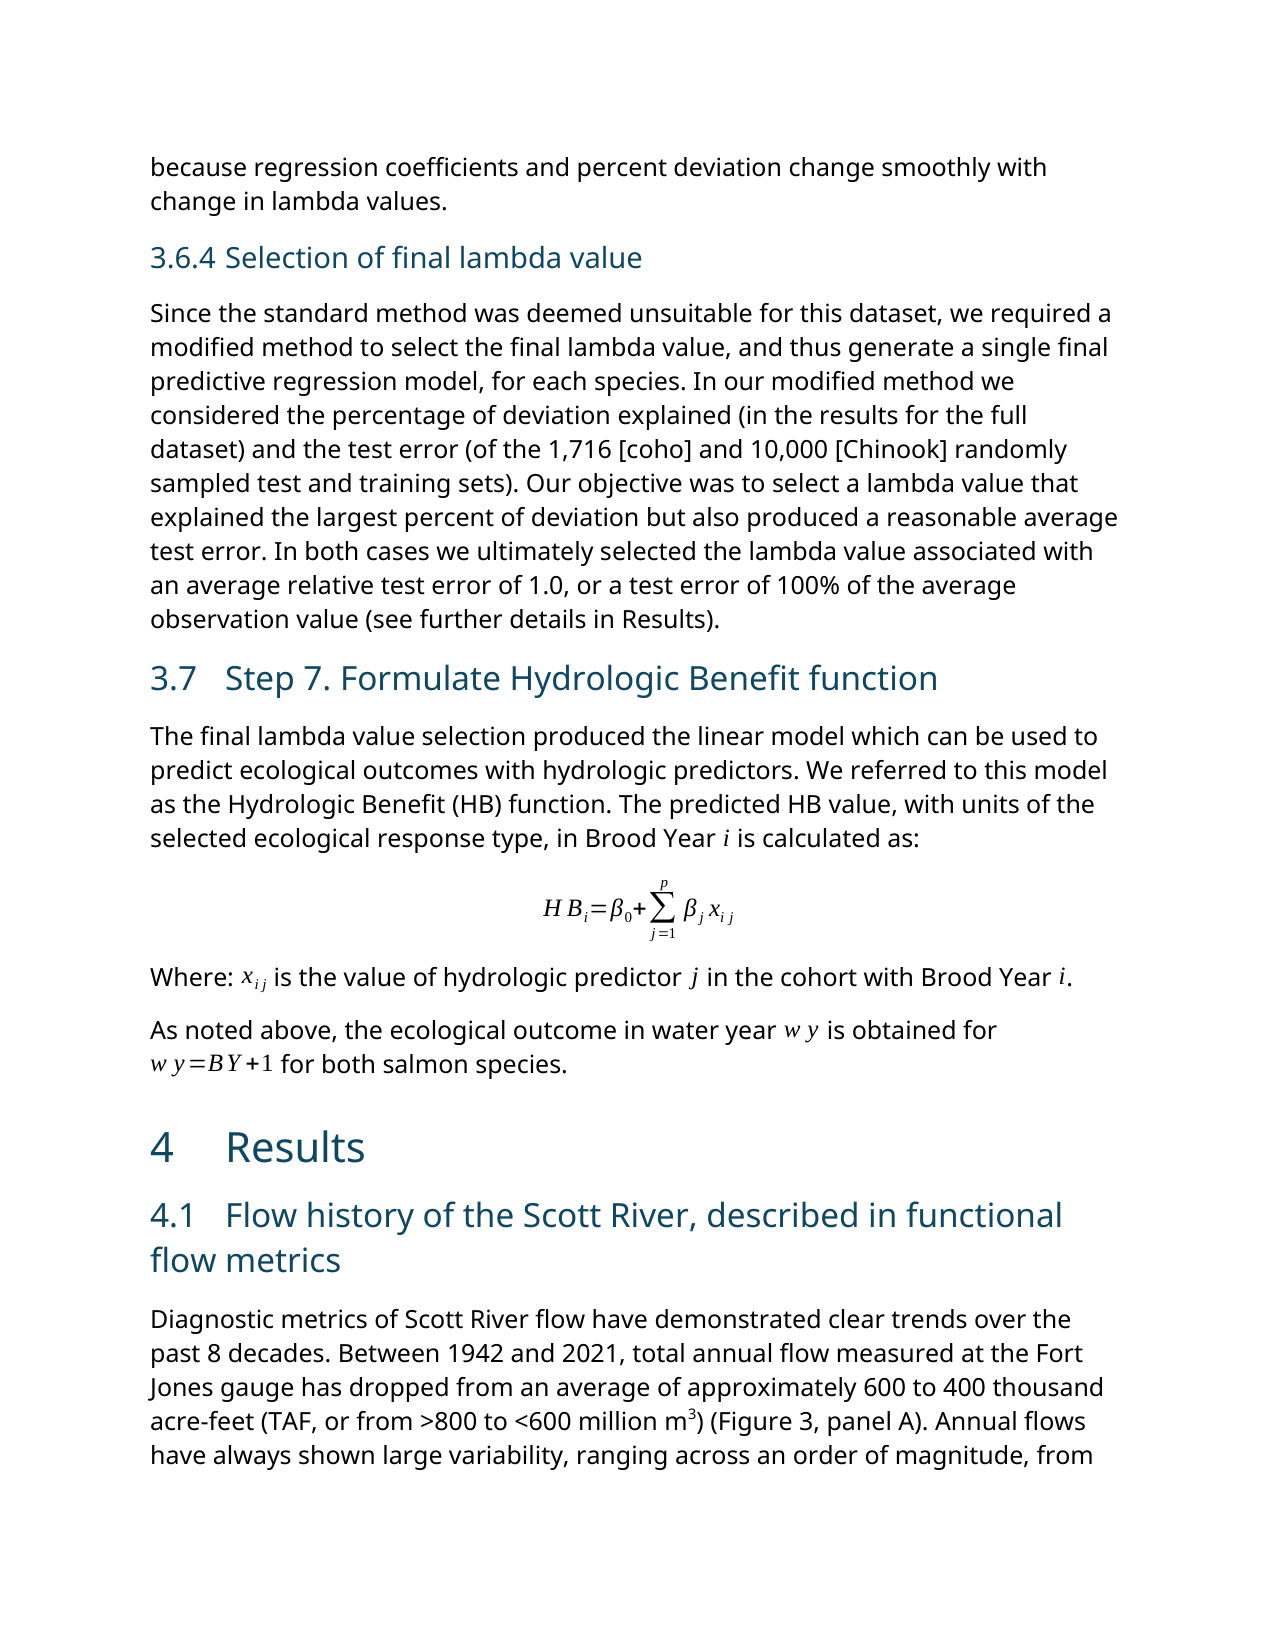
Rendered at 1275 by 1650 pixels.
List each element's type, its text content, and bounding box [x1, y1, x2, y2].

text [150, 1301, 1125, 1472]
text As noted above, the ecological outcome in water year is obtained for for both salmon species. [150, 1013, 1125, 1081]
text The final lambda value selection produced the linear model which can be used to predict ecological outcomes with hydrologic predictors. We referred to this model as the Hydrologic Benefit (HB) function. The predicted HB value, with units of the selected ecological response type, in Brood Year is calculated as: [150, 719, 1125, 855]
text Where: is the value of hydrologic predictor in the cohort with Brood Year . [150, 960, 1125, 994]
subtitle 3.7 Step 7. Formulate Hydrologic Benefit function [150, 655, 1125, 700]
text Since the standard method was deemed unsuitable for this dataset, we required a modified method to select the final lambda value, and thus generate a single final predictive regression model, for each species. In our modified method we considered the percentage of deviation explained (in the results for the full dataset) and the test error (of the 1,716 [coho] and 10,000 [Chinook] randomly sampled test and training sets). Our objective was to select a lambda value that explained the largest percent of deviation but also produced a reasonable average test error. In both cases we ultimately selected the lambda value associated with an average relative test error of 1.0, or a test error of 100% of the average observation value (see further details in Results). [150, 295, 1125, 636]
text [150, 150, 1125, 218]
subtitle 4.1 Flow history of the Scott River, described in functional flow metrics [150, 1192, 1125, 1283]
subtitle 4 Results [150, 1118, 1125, 1175]
subtitle 3.6.4 Selection of final lambda value [150, 237, 1125, 277]
